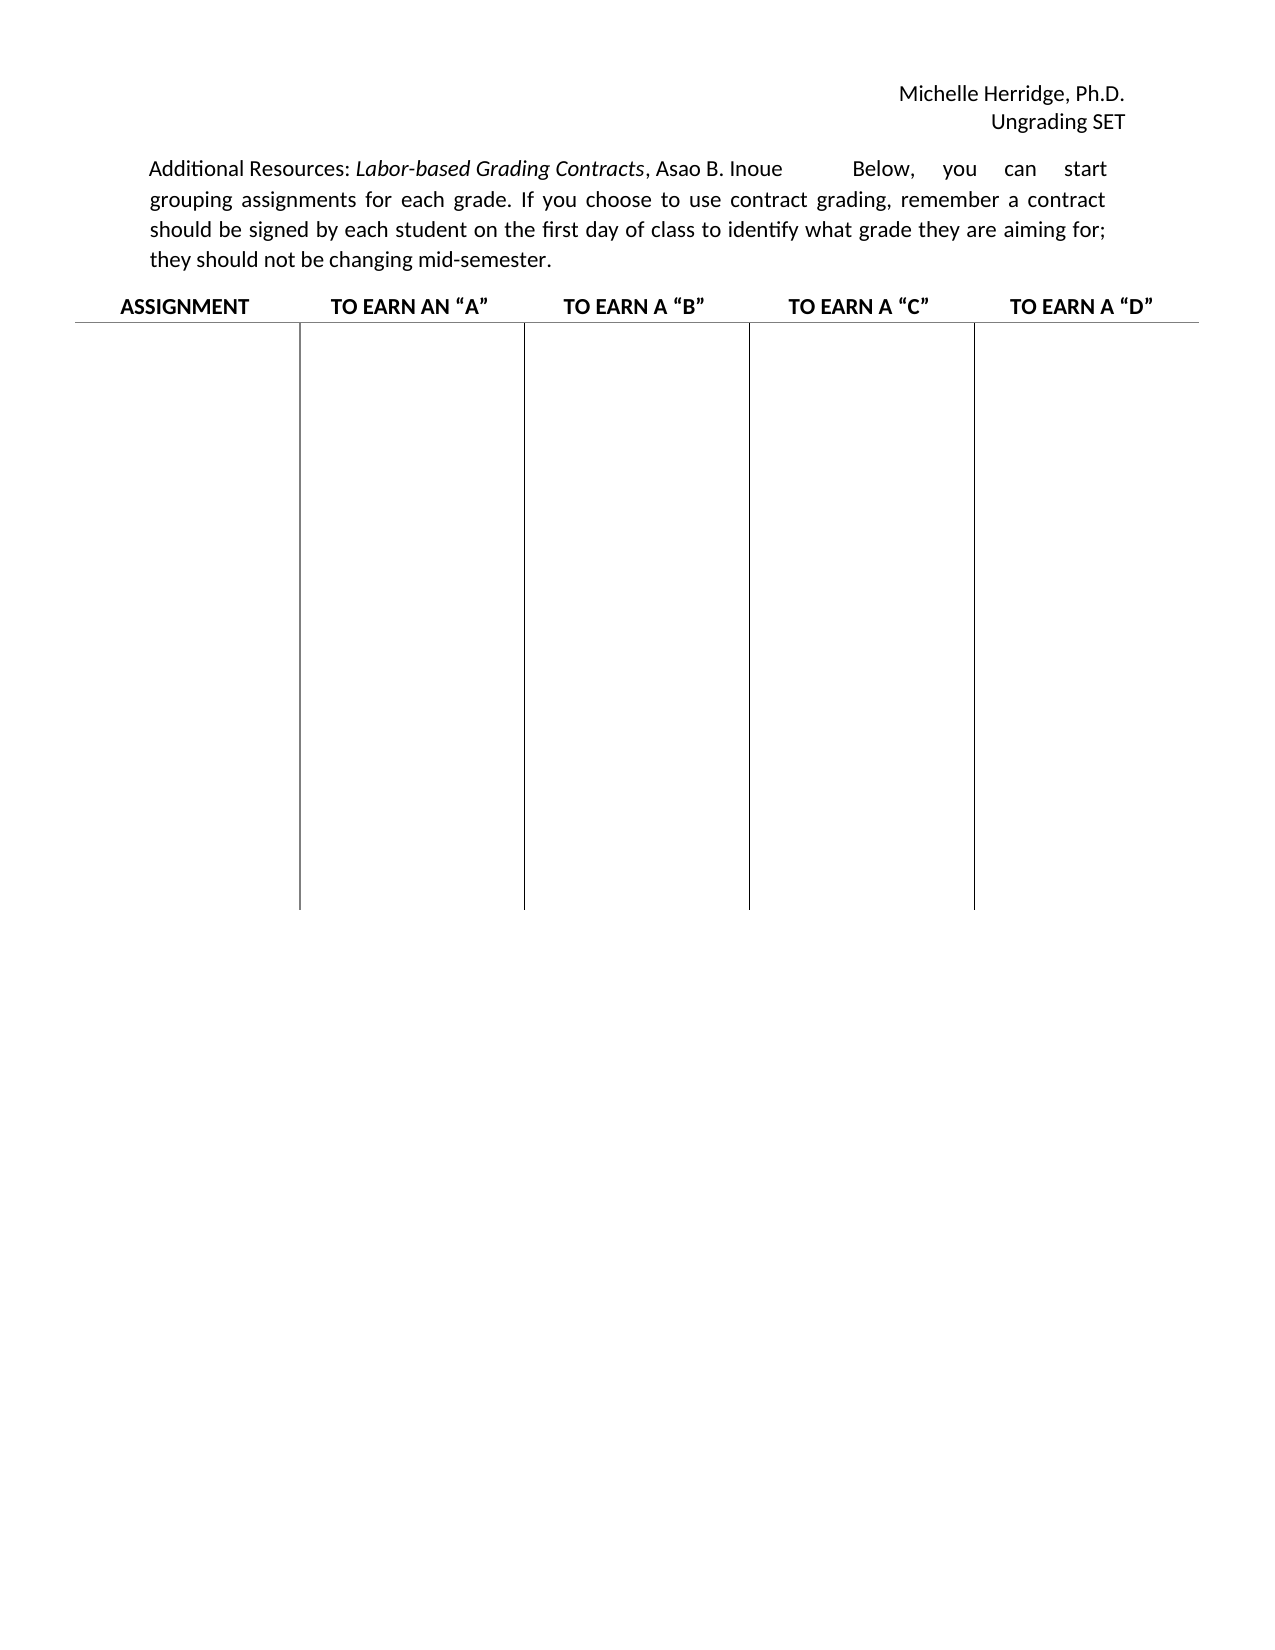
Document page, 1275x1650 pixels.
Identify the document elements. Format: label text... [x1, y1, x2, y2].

text ASSIGNMENT TO EARN AN “A” TO EARN A “B” TO EARN A “C” TO EARN A “D” [75, 292, 1159, 320]
text Additional Resources: Labor-based Grading Contracts, Asao B. Inoue Below, you can start grouping assignments for each grade. If you choose to use contract grading, remember a contract should be signed by each student on the first day of class to identify what grade they are aiming for; they should not be changing mid-semester. [148, 154, 1107, 273]
